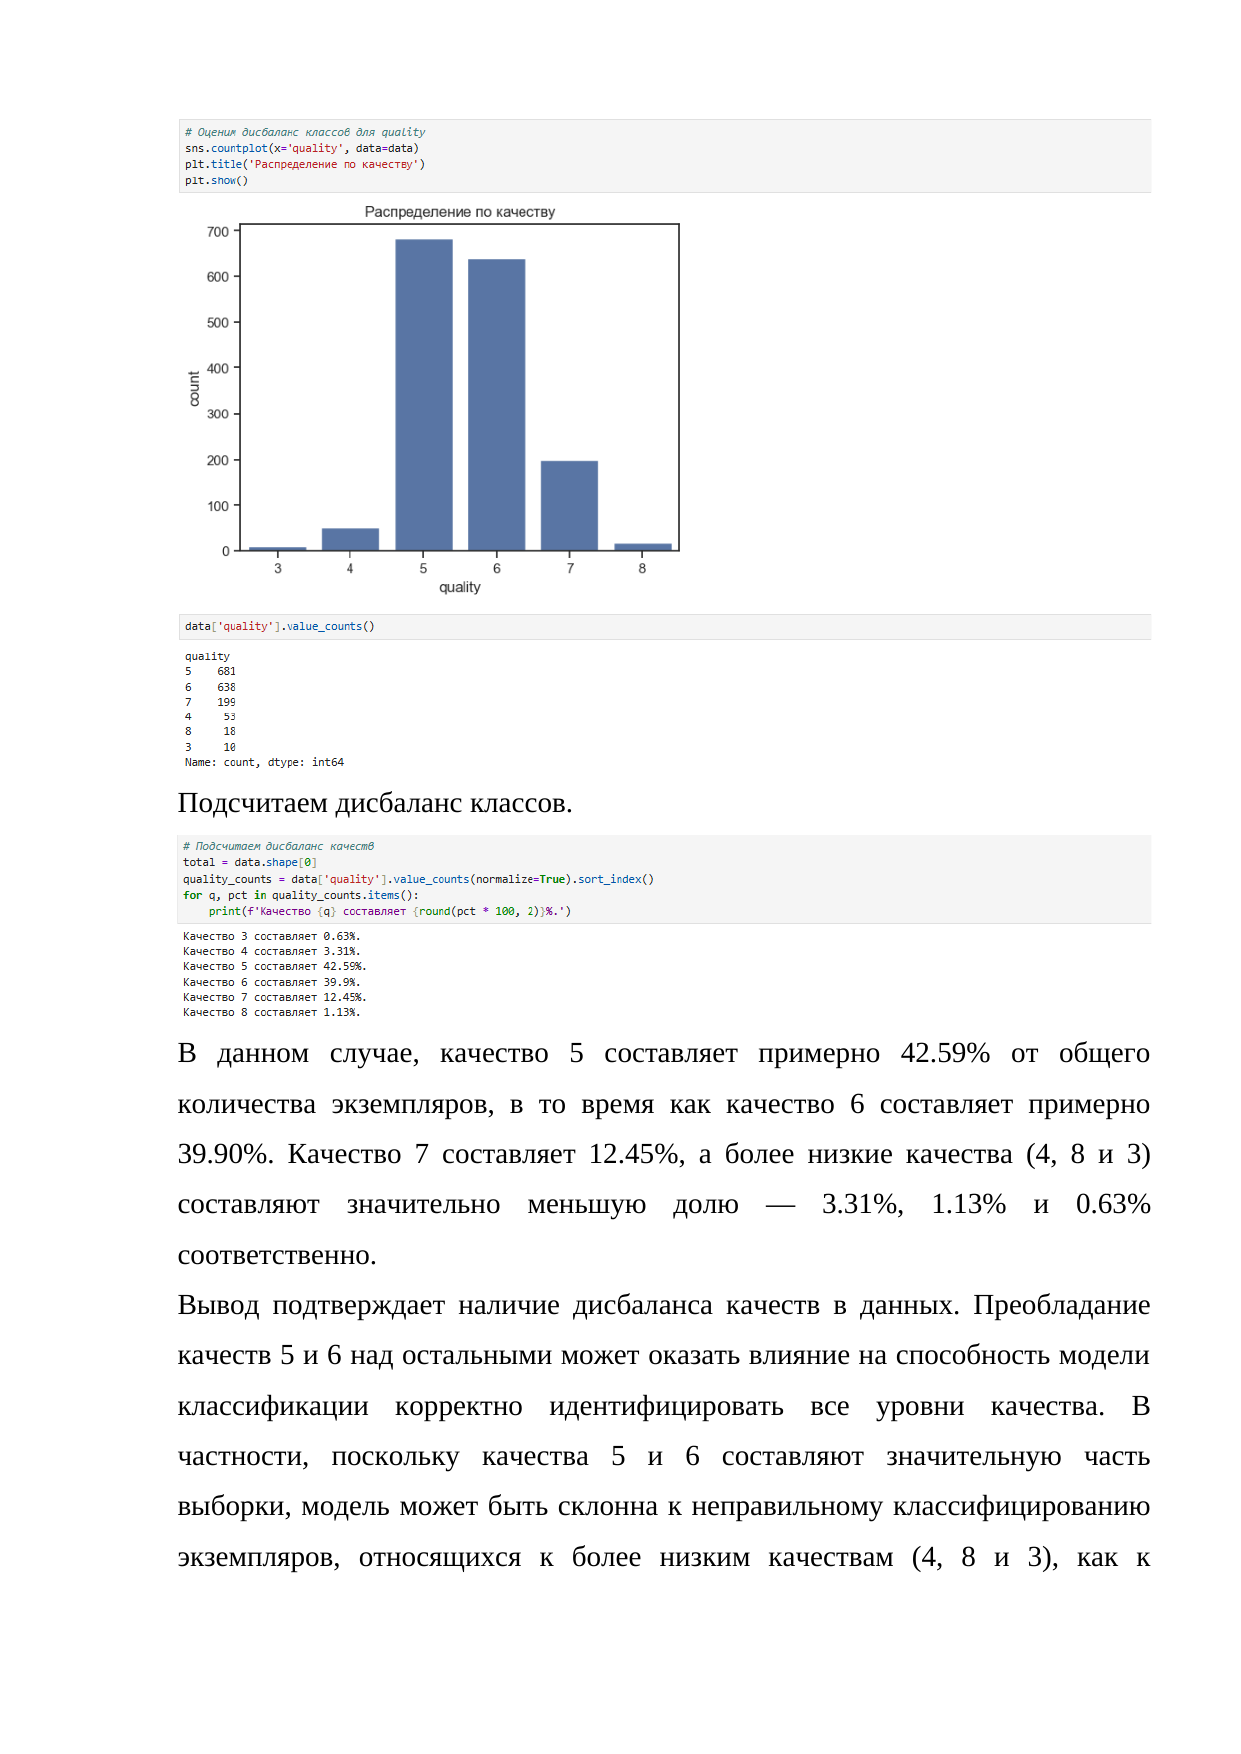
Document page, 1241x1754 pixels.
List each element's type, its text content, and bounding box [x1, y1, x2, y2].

picture [177, 118, 1152, 773]
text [177, 1287, 1152, 1572]
text Подсчитаем дисбаланс классов. [177, 785, 1152, 819]
picture [177, 835, 1152, 1023]
text В данном случае, качество 5 составляет примерно 42.59% от общего количества экземпляров, в то время как качество 6 составляет примерно 39.90%. Качество 7 составляет 12.45%, а более низкие качества (4, 8 и 3) составляют значительно меньшую долю — 3.31%, 1.13% и 0.63% соответственно. [177, 1036, 1152, 1270]
